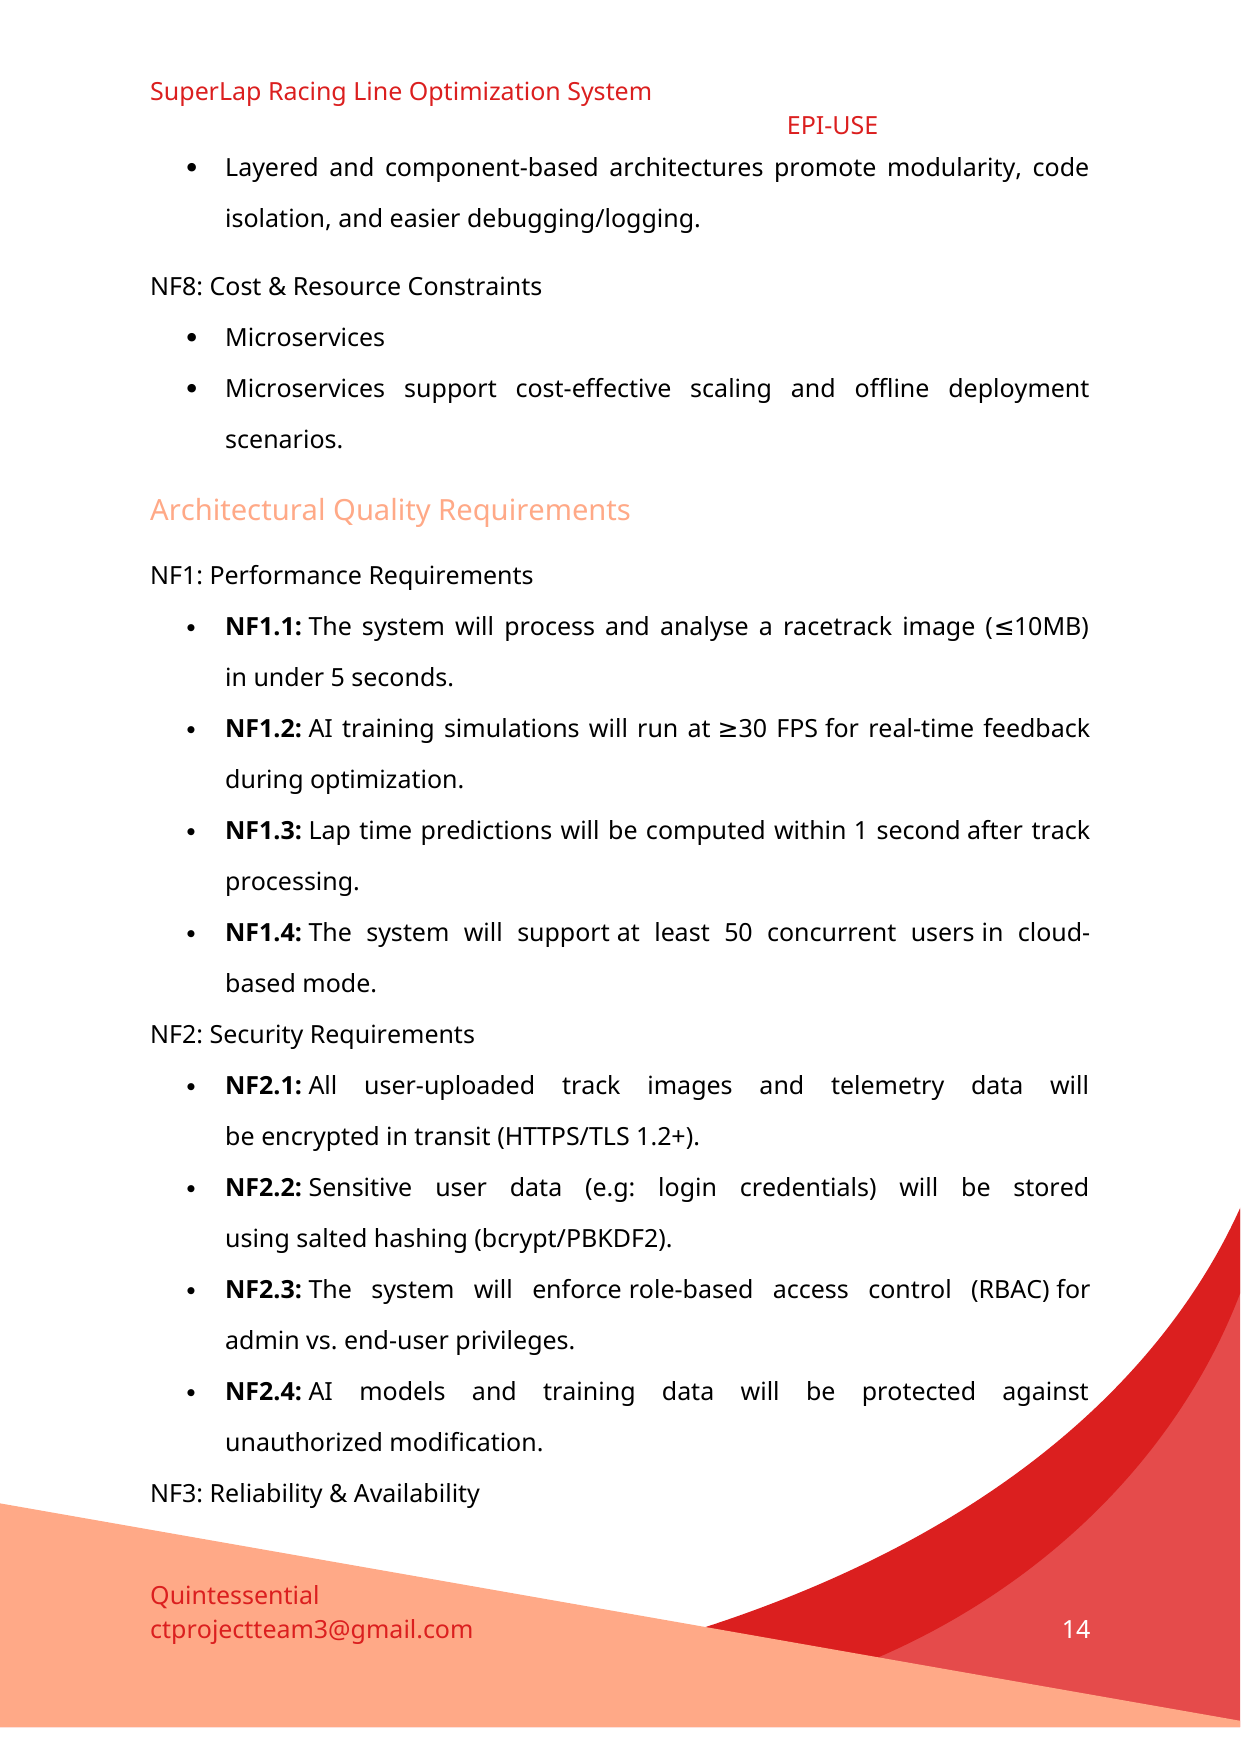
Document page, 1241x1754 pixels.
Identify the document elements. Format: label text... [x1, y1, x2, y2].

list Layered and component-based architectures promote modularity, code isolation, and easier debugging/logging. [187, 150, 1090, 235]
list NF2.2: Sensitive user data (e.g: login credentials) will be stored using salted hashing (bcrypt/PBKDF2). [187, 1170, 1090, 1255]
list NF2.1: All user-uploaded track images and telemetry data will be encrypted in transit (HTTPS/TLS 1.2+). [187, 1068, 1090, 1153]
subtitle NF3: Reliability & Availability [150, 1476, 1090, 1510]
list NF2.4: AI models and training data will be protected against unauthorized modification. [187, 1374, 1090, 1459]
list NF2.3: The system will enforce role-based access control (RBAC) for admin vs. end-user privileges. [187, 1272, 1090, 1357]
list Microservices [187, 320, 1090, 354]
subtitle NF1: Performance Requirements [150, 557, 1090, 591]
list NF1.1: The system will process and analyse a racetrack image (≤10MB) in under 5 seconds. [187, 608, 1090, 693]
list Microservices support cost-effective scaling and offline deployment scenarios. [187, 371, 1090, 456]
list NF1.2: AI training simulations will run at ≥30 FPS for real-time feedback during optimization. [187, 711, 1090, 796]
subtitle NF2: Security Requirements [150, 1017, 1090, 1051]
list NF1.3: Lap time predictions will be computed within 1 second after track processing. [187, 813, 1090, 898]
subtitle Architectural Quality Requirements [150, 489, 1090, 529]
subtitle NF8: Cost & Resource Constraints [150, 269, 1090, 303]
list NF1.4: The system will support at least 50 concurrent users in cloud-based mode. [187, 915, 1090, 1000]
